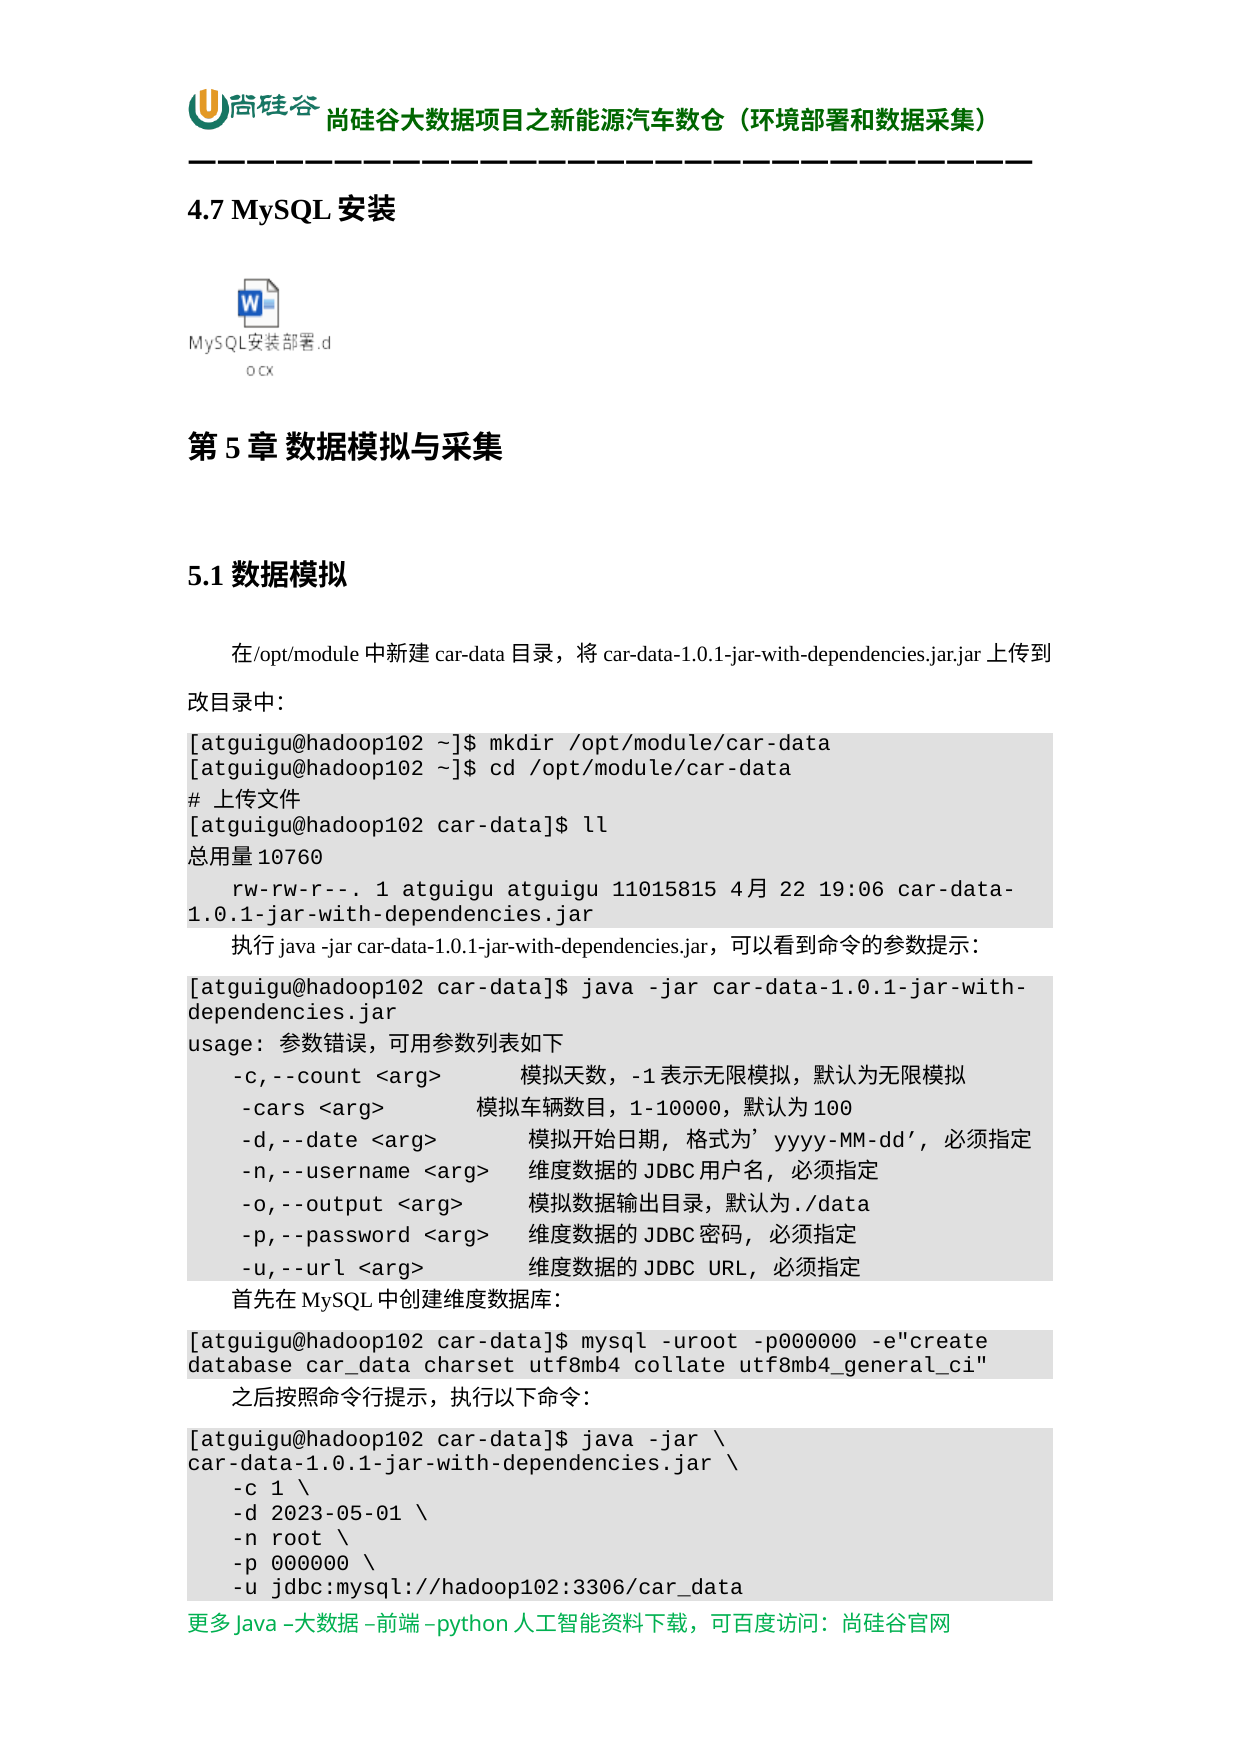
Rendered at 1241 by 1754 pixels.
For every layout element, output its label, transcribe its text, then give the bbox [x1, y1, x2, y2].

text 第5章 数据模拟与采集 [187, 412, 1053, 477]
text -p,--password <arg> 维度数据的JDBC密码, 必须指定 [187, 1217, 1053, 1249]
text -u,--url <arg> 维度数据的JDBC URL, 必须指定 [187, 1249, 1053, 1281]
text -d 2023-05-01 \ [187, 1502, 1053, 1527]
text -n,--username <arg> 维度数据的JDBC用户名, 必须指定 [187, 1153, 1053, 1186]
text -n root \ [187, 1527, 1053, 1552]
text -cars <arg> 模拟车辆数目，1-10000，默认为100 [187, 1089, 1053, 1122]
text 首先在MySQL中创建维度数据库： [187, 1281, 1053, 1314]
text -p 000000 \ [187, 1552, 1053, 1576]
text -u jdbc:mysql://hadoop102:3306/car_data [187, 1576, 1053, 1601]
text [atguigu@hadoop102 ~]$ cd /opt/module/car-data [187, 757, 1053, 782]
text 4.7 MySQL安装 [187, 174, 1053, 239]
text -c,--count <arg> 模拟天数，-1表示无限模拟，默认为无限模拟 [187, 1058, 1053, 1089]
text 之后按照命令行提示，执行以下命令： [187, 1379, 1053, 1412]
text 总用量10760 [187, 839, 1053, 871]
text -d,--date <arg> 模拟开始日期, 格式为’yyyy-MM-dd’, 必须指定 [187, 1122, 1053, 1153]
text [atguigu@hadoop102 car-data]$ java -jar \ [187, 1428, 1053, 1452]
text 5.1 数据模拟 [187, 540, 1053, 605]
text 在/opt/module中新建car-data目录，将car-data-1.0.1-jar-with-dependencies.jar.jar上传到改目录中： [187, 636, 1053, 717]
text [atguigu@hadoop102 ~]$ mkdir /opt/module/car-data [187, 733, 1053, 757]
text [atguigu@hadoop102 car-data]$ java -jar car-data-1.0.1-jar-with-dependencies.jar [187, 976, 1053, 1026]
text -o,--output <arg> 模拟数据输出目录，默认为./data [187, 1186, 1053, 1217]
text [atguigu@hadoop102 car-data]$ ll [187, 814, 1053, 839]
text car-data-1.0.1-jar-with-dependencies.jar \ [187, 1452, 1053, 1477]
text # 上传文件 [187, 782, 1053, 814]
text usage: 参数错误，可用参数列表如下 [187, 1026, 1053, 1058]
text rw-rw-r--. 1 atguigu atguigu 11015815 4月 22 19:06 car-data-1.0.1-jar-with-dependencies.jar [187, 871, 1053, 928]
text [atguigu@hadoop102 car-data]$ mysql -uroot -p000000 -e"create database car_data charset utf8mb4 collate utf8mb4_general_ci" [187, 1330, 1053, 1379]
text 执行java -jar car-data-1.0.1-jar-with-dependencies.jar，可以看到命令的参数提示： [187, 928, 1053, 960]
text -c 1 \ [187, 1477, 1053, 1502]
